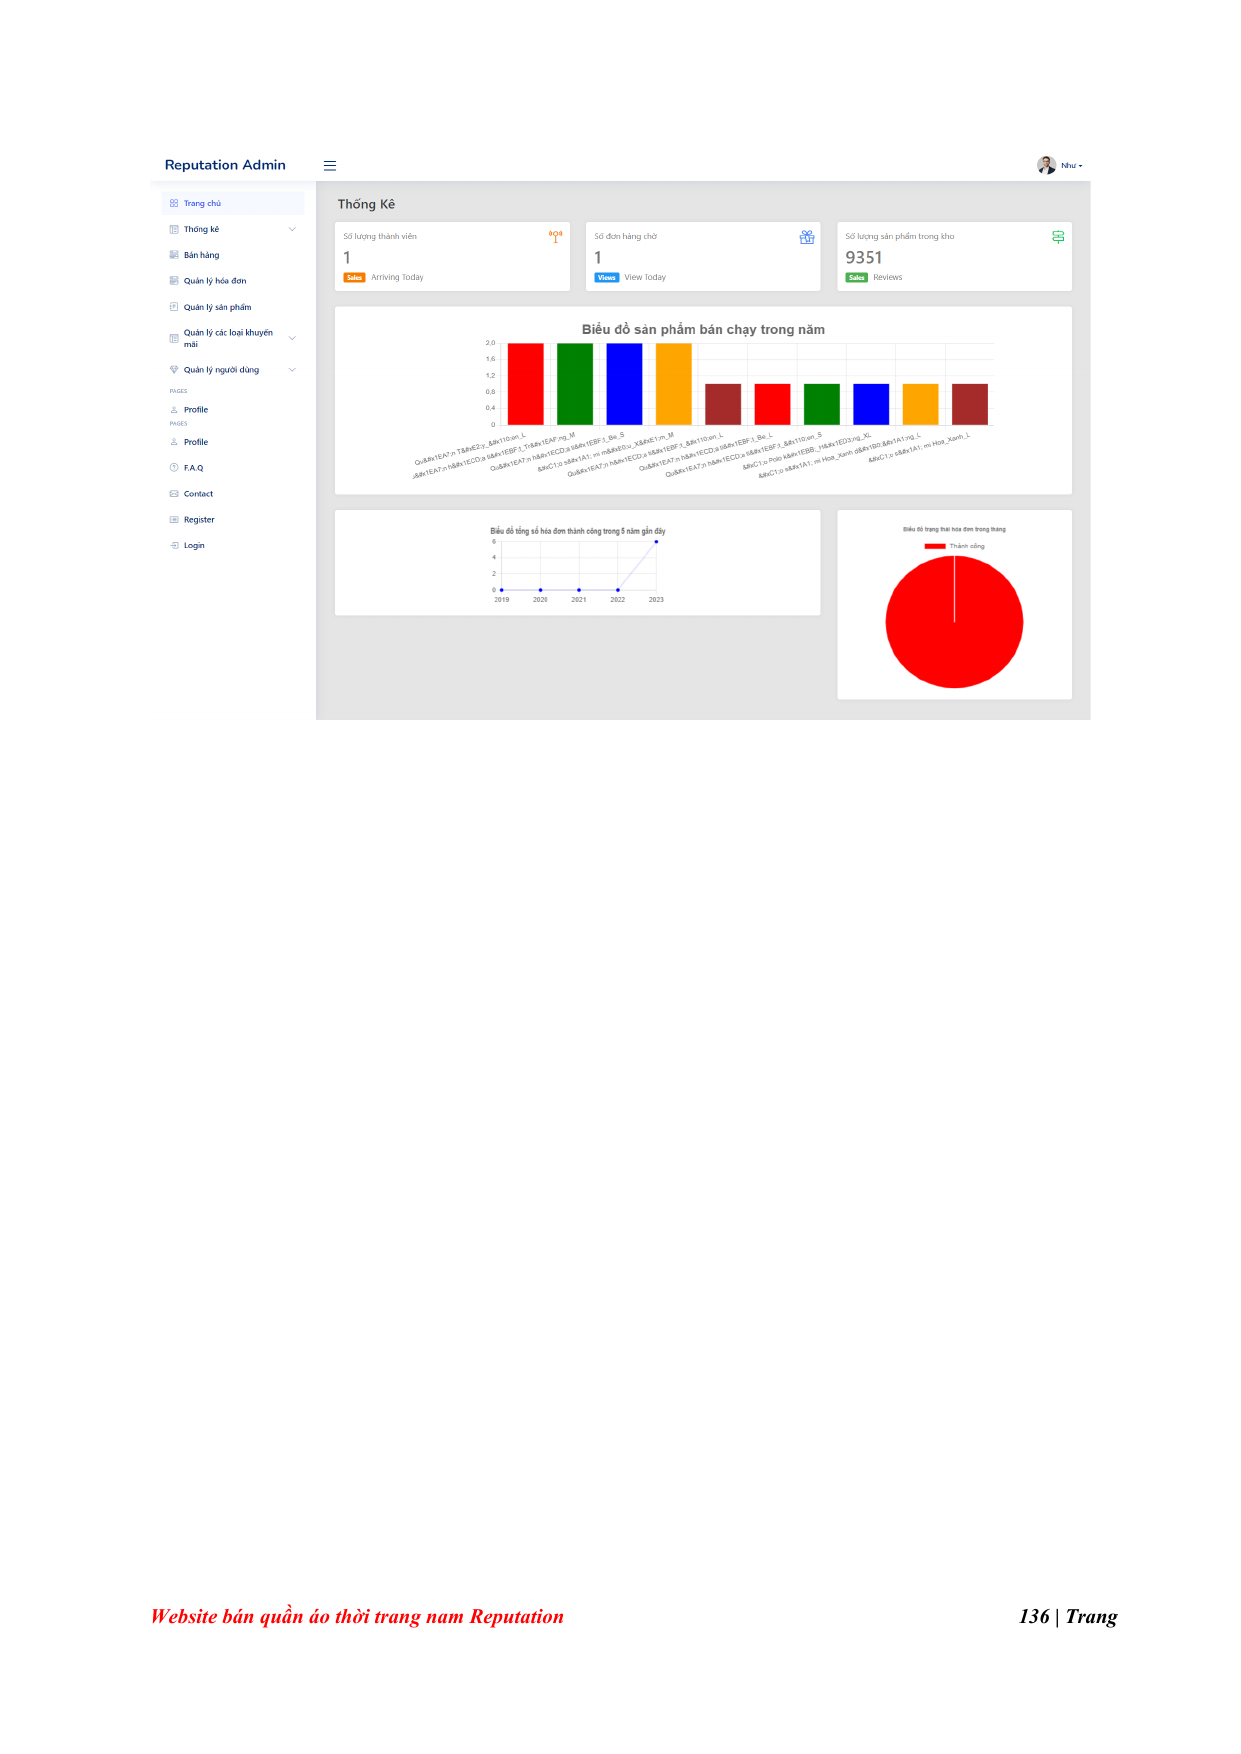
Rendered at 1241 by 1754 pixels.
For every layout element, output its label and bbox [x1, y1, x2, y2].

picture [150, 150, 1091, 720]
